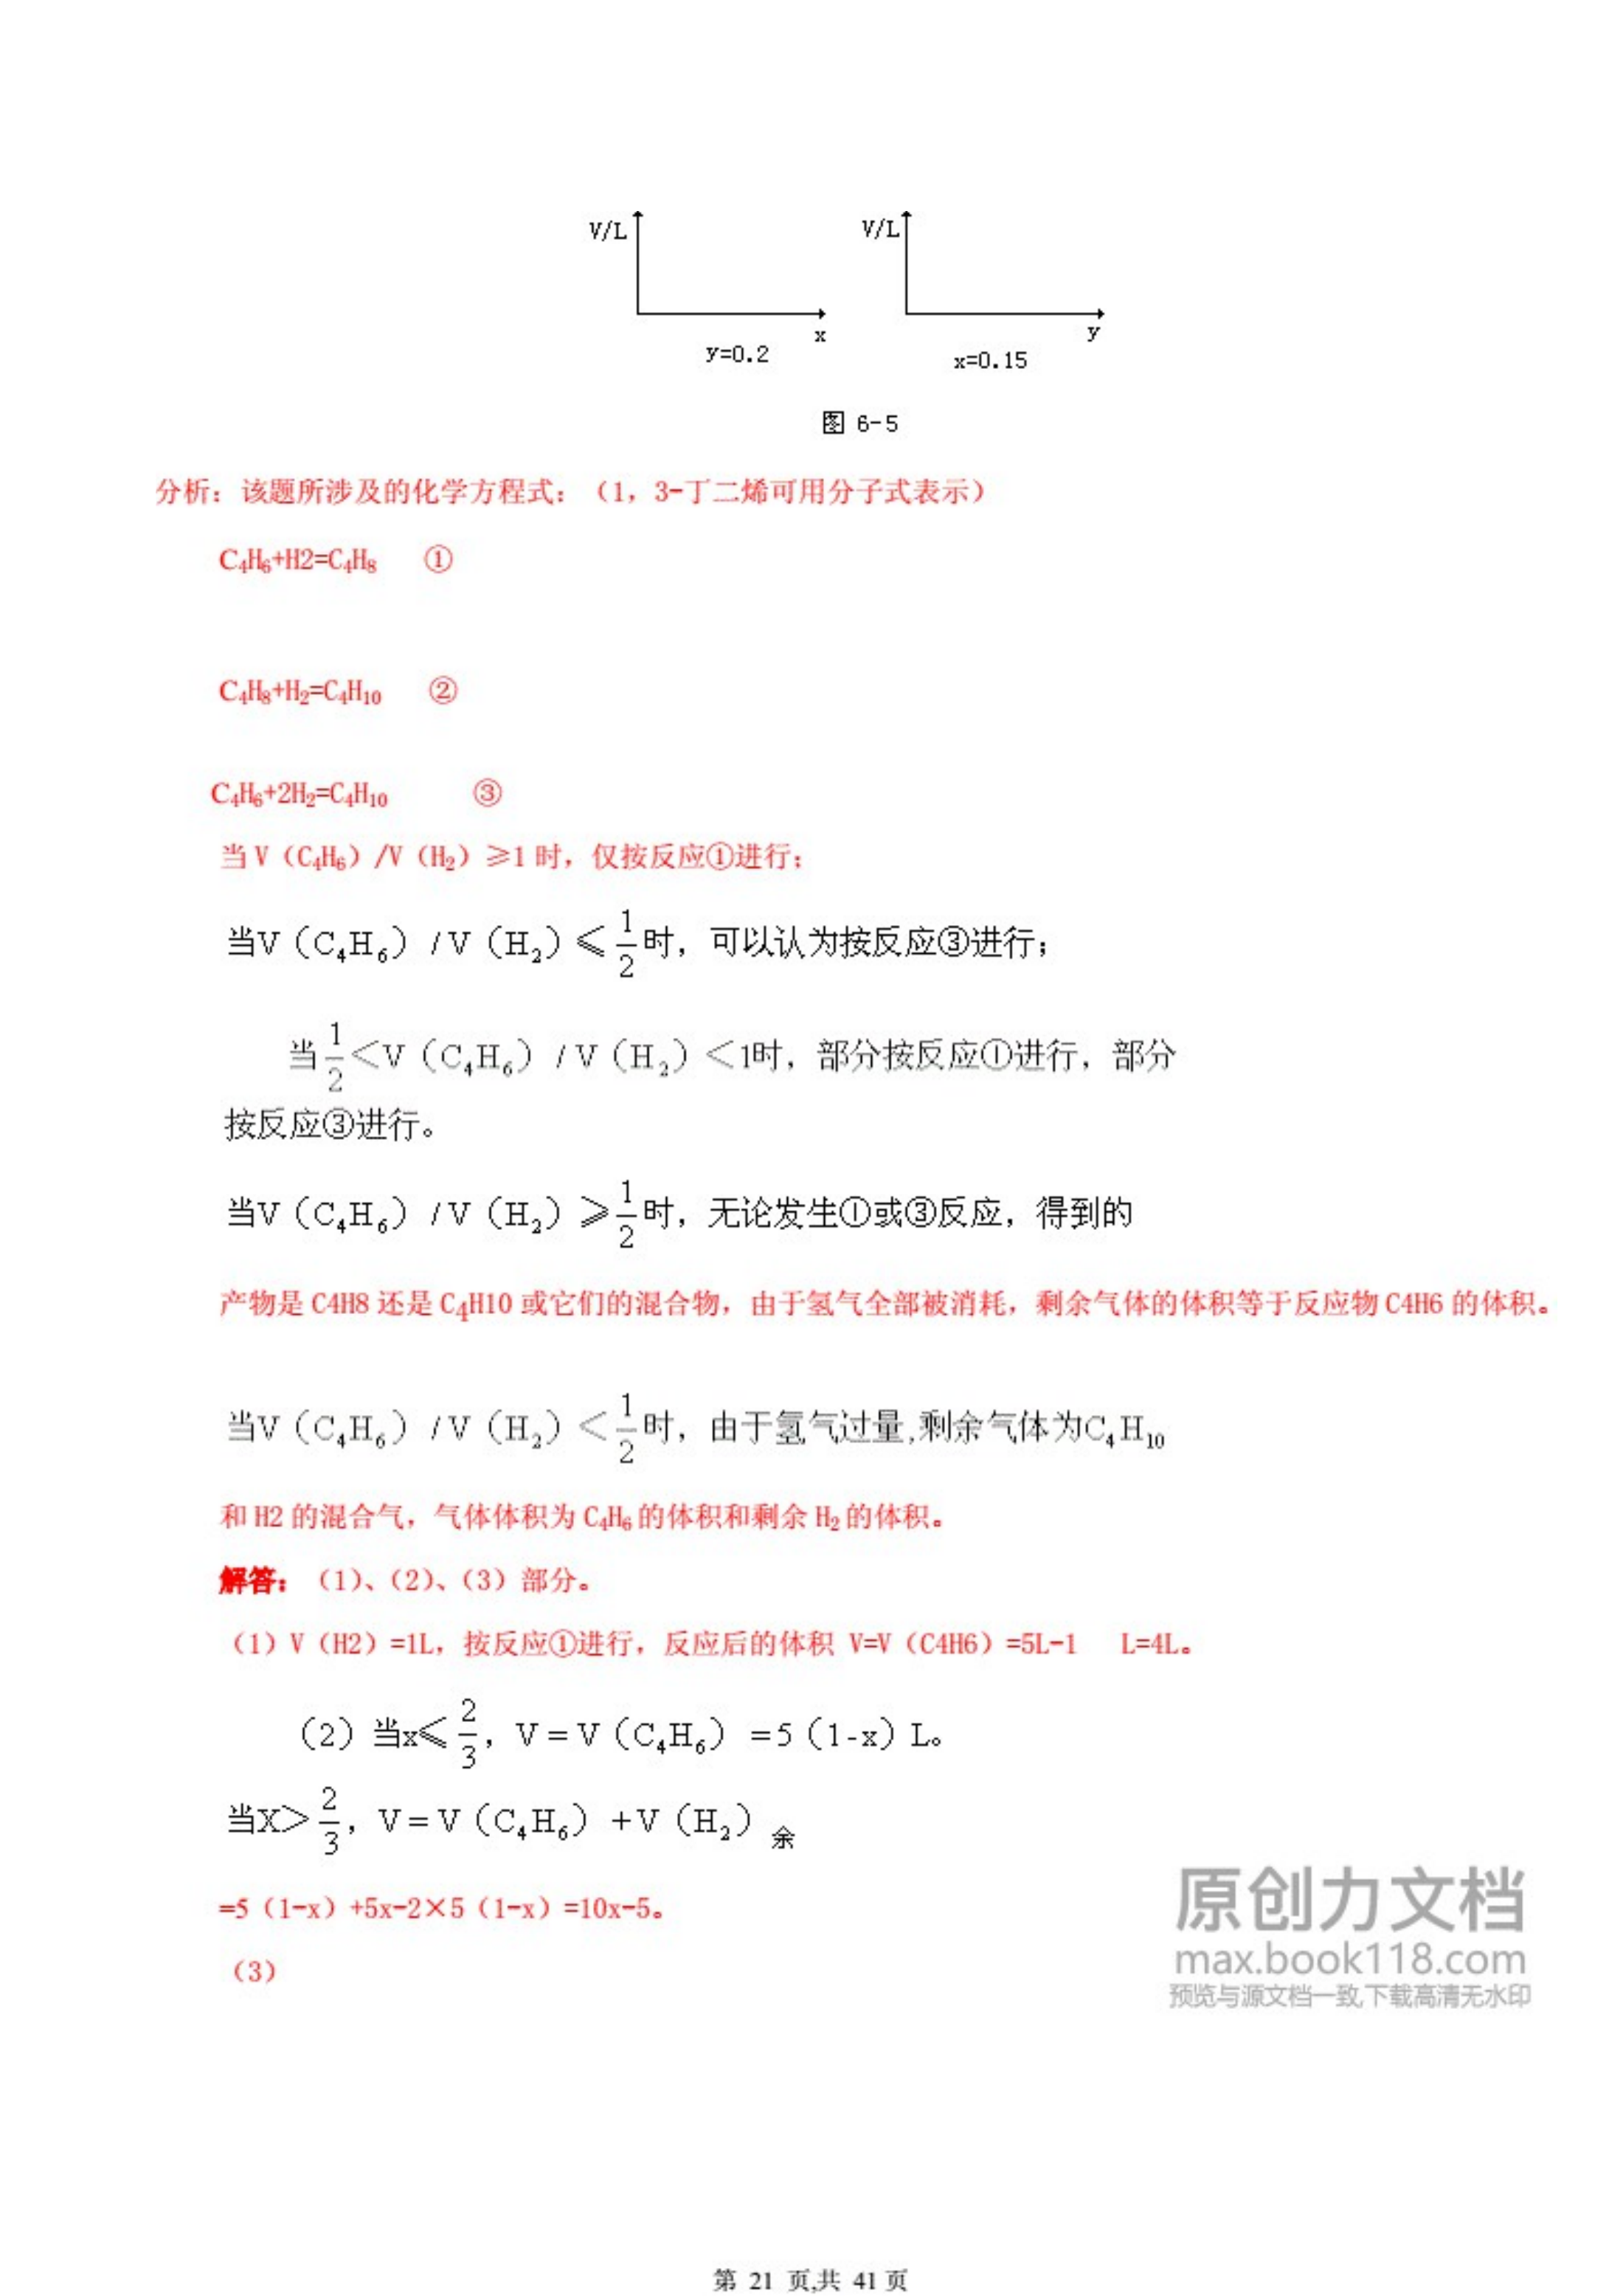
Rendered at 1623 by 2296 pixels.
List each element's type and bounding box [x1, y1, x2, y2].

picture [156, 211, 1558, 2296]
